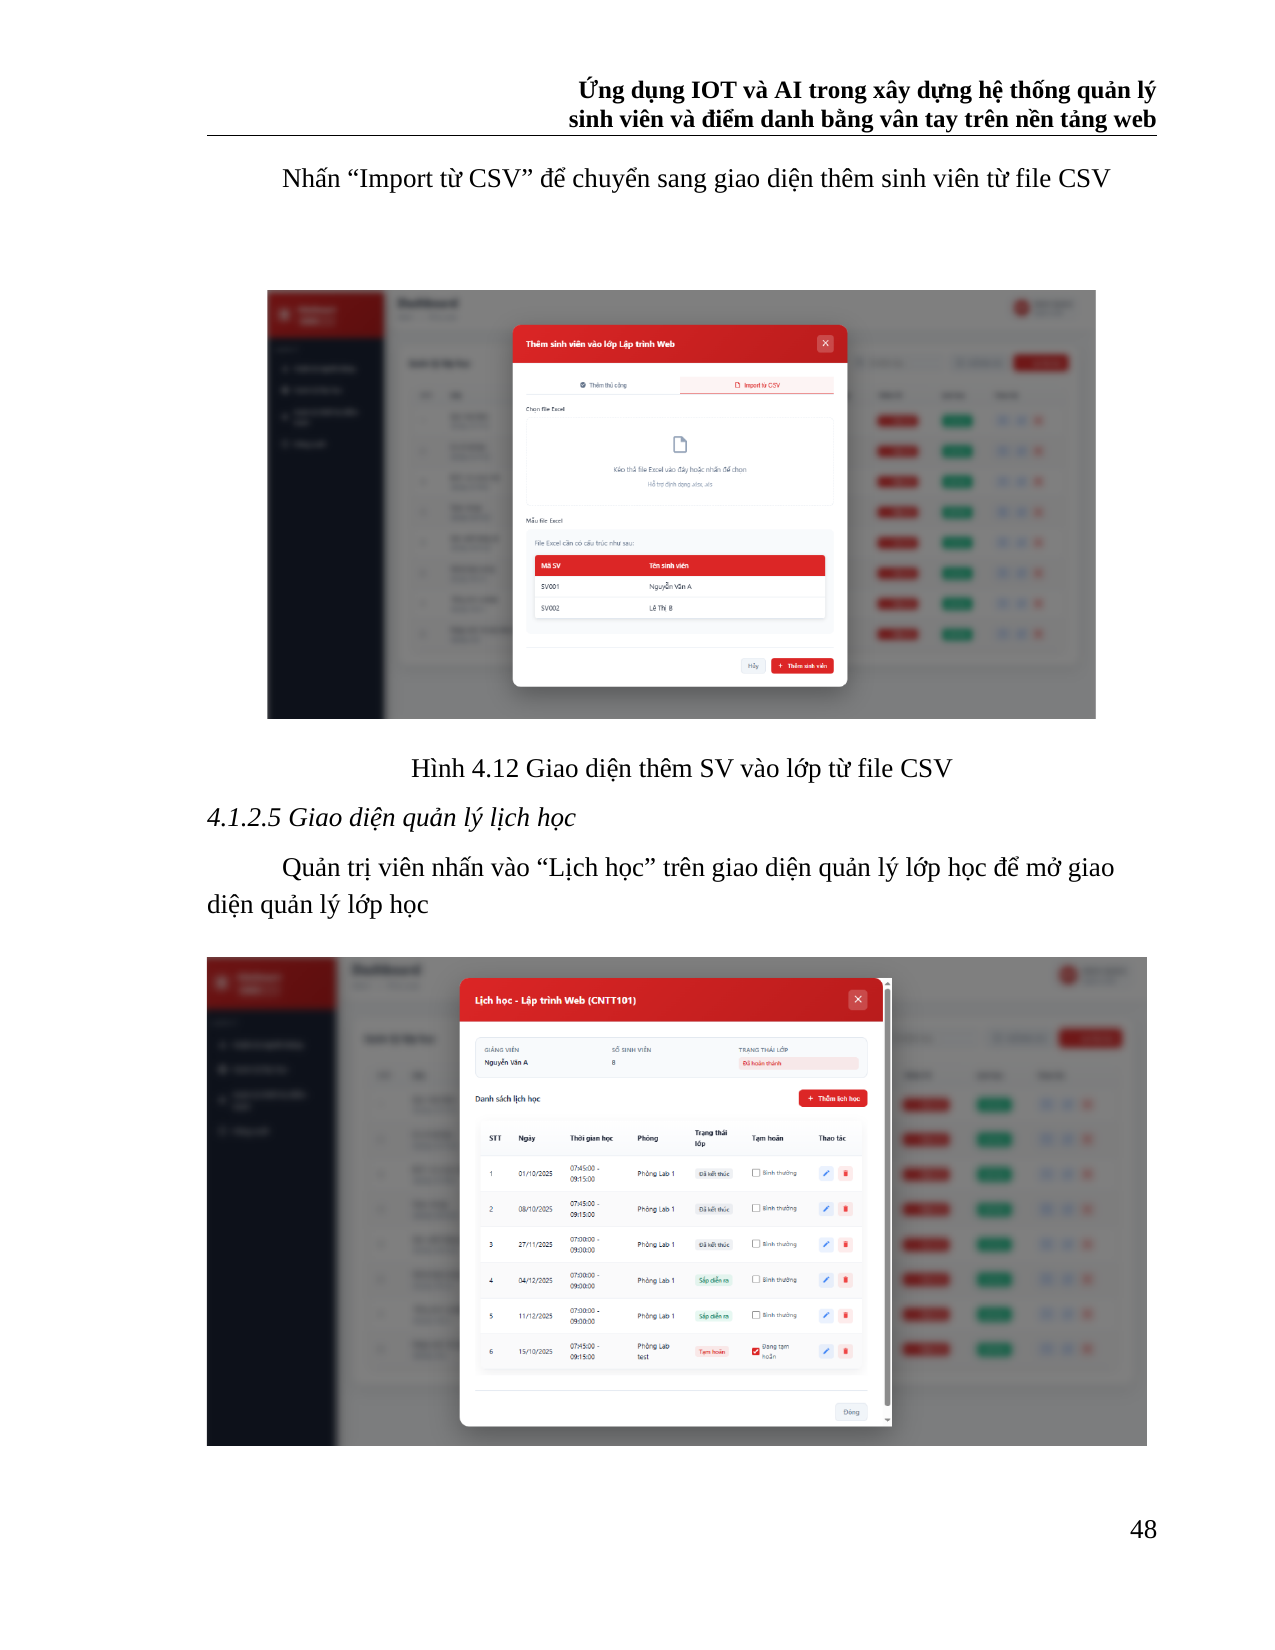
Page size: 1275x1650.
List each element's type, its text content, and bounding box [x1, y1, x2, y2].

text Nhấn “Import từ CSV” để chuyển sang giao diện thêm sinh viên từ file CSV [207, 162, 1157, 194]
subtitle 4.1.2.5 Giao diện quản lý lịch học [207, 801, 1157, 833]
text Quản trị viên nhấn vào “Lịch học” trên giao diện quản lý lớp học để mở giao diện quản lý lớp học [207, 851, 1157, 920]
picture [267, 290, 1097, 719]
picture [206, 957, 1147, 1446]
